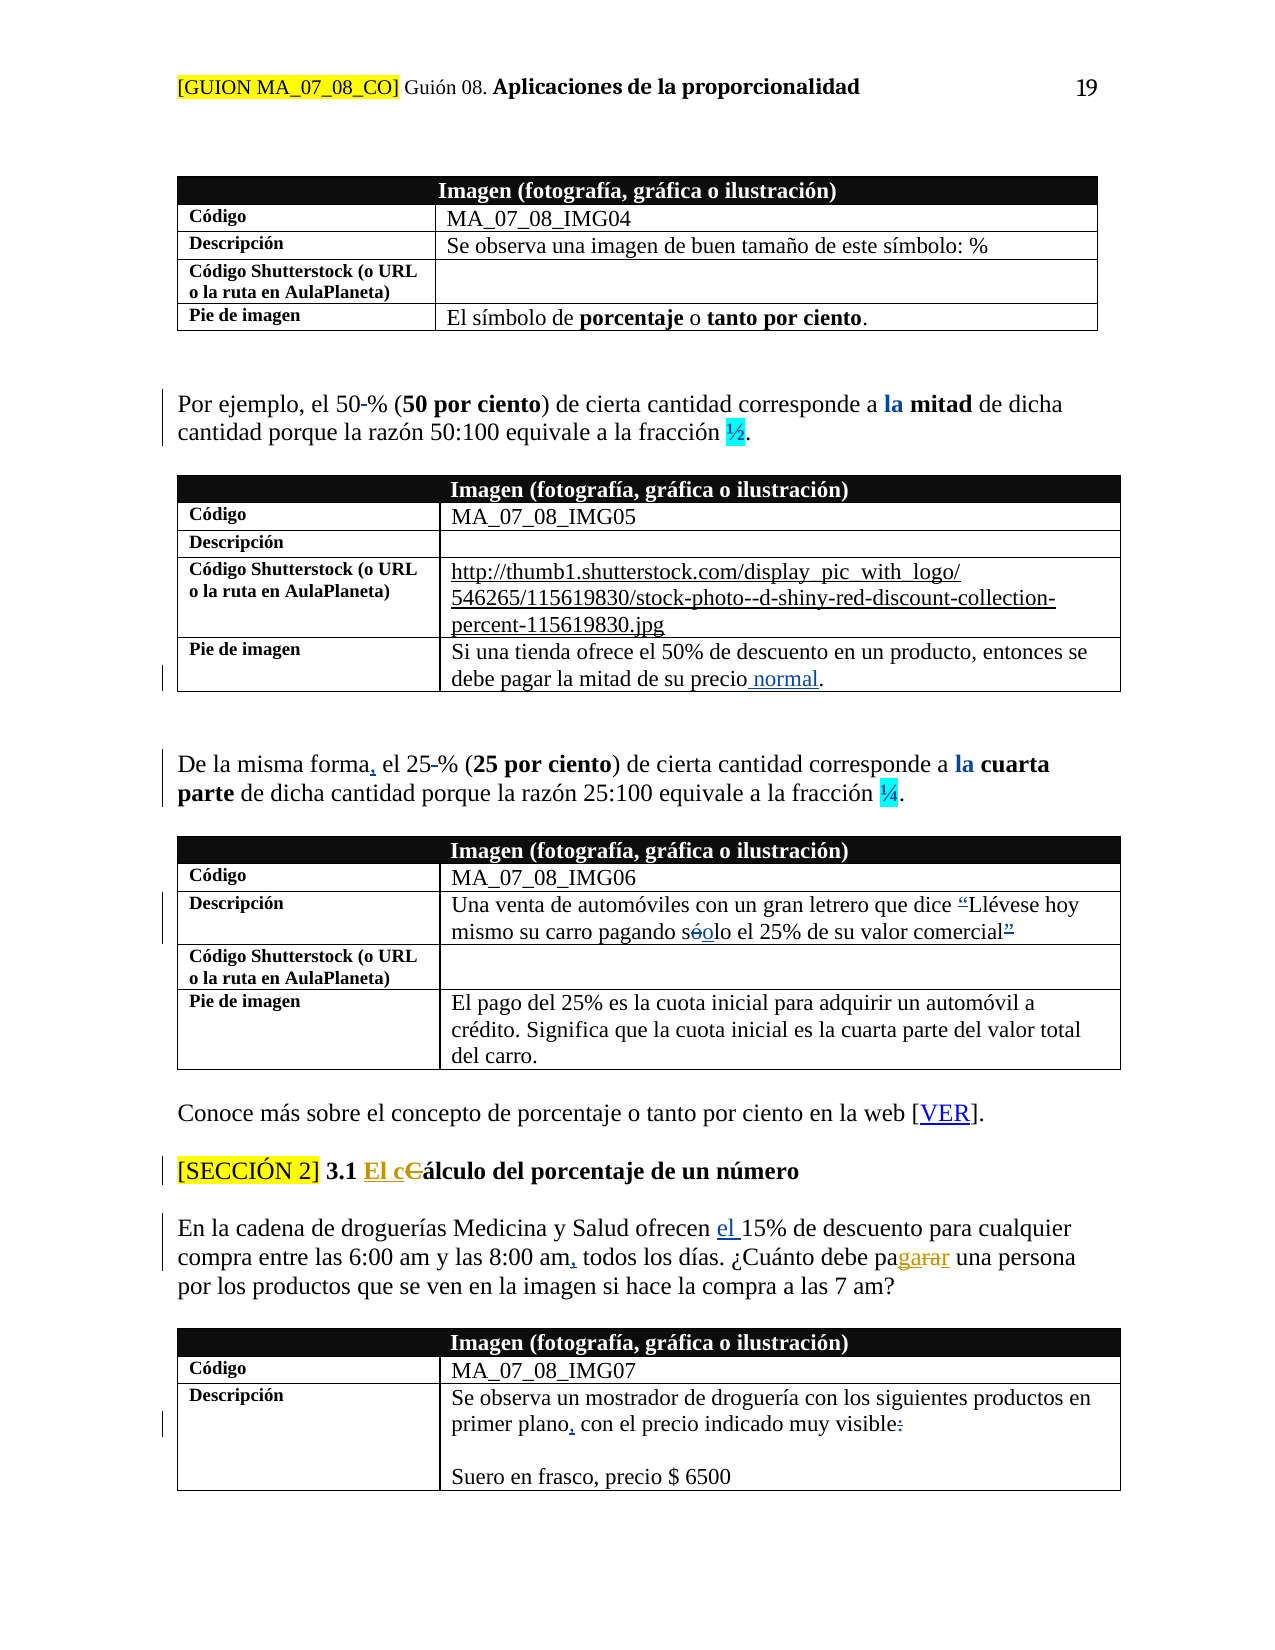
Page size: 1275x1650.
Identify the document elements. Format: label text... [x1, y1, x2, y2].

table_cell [441, 1384, 1120, 1489]
table_cell Pie de imagen [178, 638, 439, 691]
table_cell Código [178, 503, 439, 530]
table_cell Código [178, 205, 435, 231]
table_cell Descripción [178, 1384, 439, 1489]
text Por ejemplo, el 50% (50 por ciento) de cierta cantidad corresponde a la mitad de dicha cantidad porque la razón 50:100 equivale a la fracción ½. [177, 389, 1098, 446]
table_cell Código Shutterstock (o URL o la ruta en AulaPlaneta) [178, 260, 435, 303]
table_cell El pago del 25% es la cuota inicial para adquirir un automóvil a crédito. Significa que la cuota inicial es la cuarta parte del valor total del carro. [441, 990, 1120, 1068]
table_header Imagen (fotografía, gráfica o ilustración) [178, 178, 1097, 204]
table_header Imagen (fotografía, gráfica o ilustración) [178, 1329, 1120, 1356]
text De la misma forma el 25% (25 por ciento) de cierta cantidad corresponde a la cuarta parte de dicha cantidad porque la razón 25:100 equivale a la fracción ¼. [177, 749, 1098, 807]
table_cell MA_07_08_IMG07 [441, 1357, 1120, 1383]
table_cell Descripción [178, 232, 435, 258]
table_cell Una venta de automóviles con un gran letrero que dice Llévese hoy mismo su carro pagando slo el 25% de su valor comercial [441, 892, 1120, 944]
table_cell http://thumb1.shutterstock.com/display_pic_with_logo/546265/115619830/stock-photo--d-shiny-red-discount-collection-percent-115619830.jpg [441, 558, 1120, 637]
table_cell Código [178, 864, 439, 891]
table_cell Código [178, 1357, 439, 1383]
text [SECCIÓN 2] 3.1 álculo del porcentaje de un número [319, 1156, 1098, 1184]
text Conoce más sobre el concepto de porcentaje o tanto por ciento en la web [VER]. [177, 1098, 1098, 1127]
table_cell [441, 945, 1120, 988]
table_cell Pie de imagen [178, 304, 435, 330]
table_cell El símbolo de porcentaje o tanto por ciento. [436, 304, 1097, 330]
table_cell Pie de imagen [178, 990, 439, 1068]
table_cell [441, 531, 1120, 557]
table_cell Descripción [178, 892, 439, 944]
table_header Imagen (fotografía, gráfica o ilustración) [178, 837, 1120, 863]
table_cell MA_07_08_IMG05 [441, 503, 1120, 530]
table_header Imagen (fotografía, gráfica o ilustración) [178, 476, 1120, 502]
table_cell Se observa una imagen de buen tamaño de este símbolo: % [436, 232, 1097, 258]
text En la cadena de droguerías Medicina y Salud ofrecen 15% de descuento para cualquier compra entre las 6:00 am y las 8:00 am todos los días. ¿Cuánto debe pa una persona por los productos que se ven en la imagen si hace la compra a las 7 am? [177, 1213, 1098, 1299]
table_cell MA_07_08_IMG04 [436, 205, 1097, 231]
table_cell [436, 260, 1097, 303]
table_cell Si una tienda ofrece el 50% de descuento en un producto, entonces se debe pagar la mitad de su precio. [441, 638, 1120, 691]
table_cell Descripción [178, 531, 439, 557]
table_cell MA_07_08_IMG06 [441, 864, 1120, 891]
table_cell Código Shutterstock (o URL o la ruta en AulaPlaneta) [178, 945, 439, 988]
table_cell Código Shutterstock (o URL o la ruta en AulaPlaneta) [178, 558, 439, 637]
